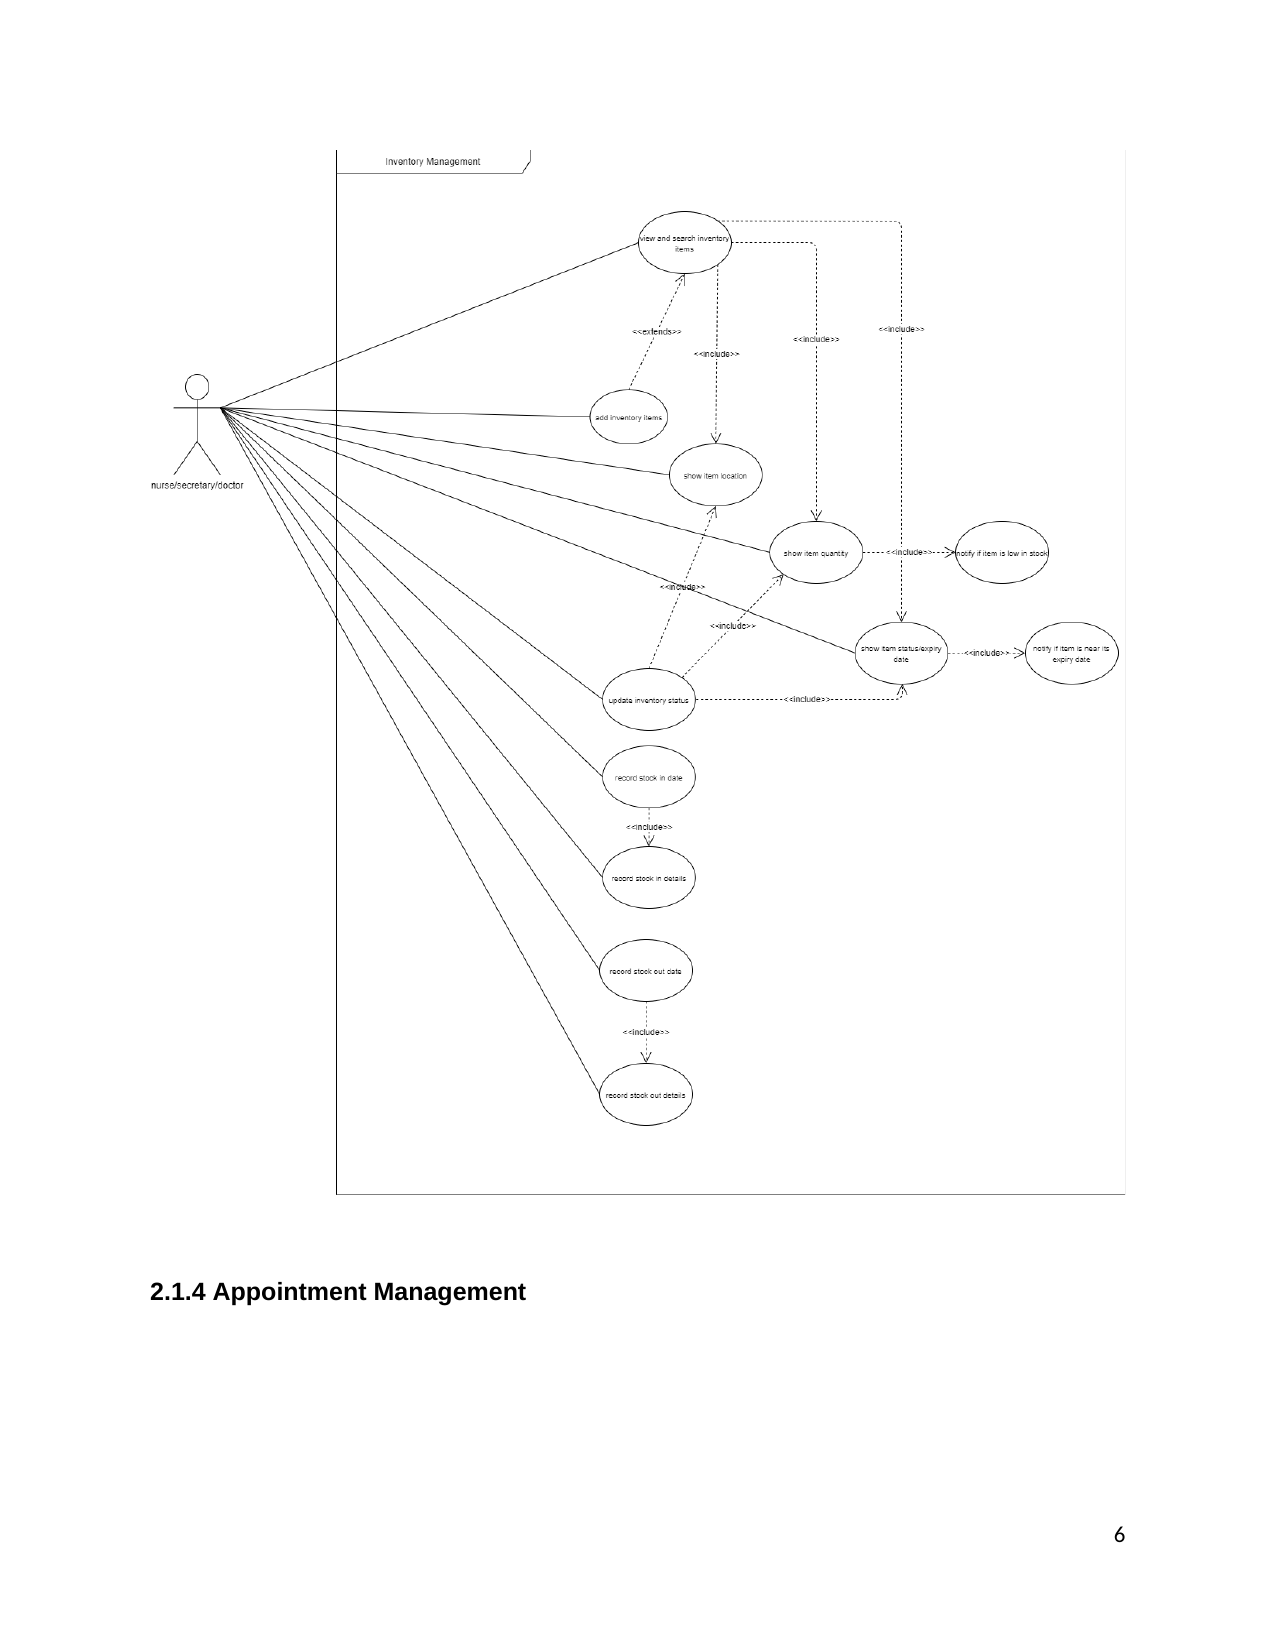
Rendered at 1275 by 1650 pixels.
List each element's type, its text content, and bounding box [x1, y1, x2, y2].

picture [150, 150, 1125, 1195]
text 2.1.4 Appointment Management [150, 1277, 1125, 1305]
